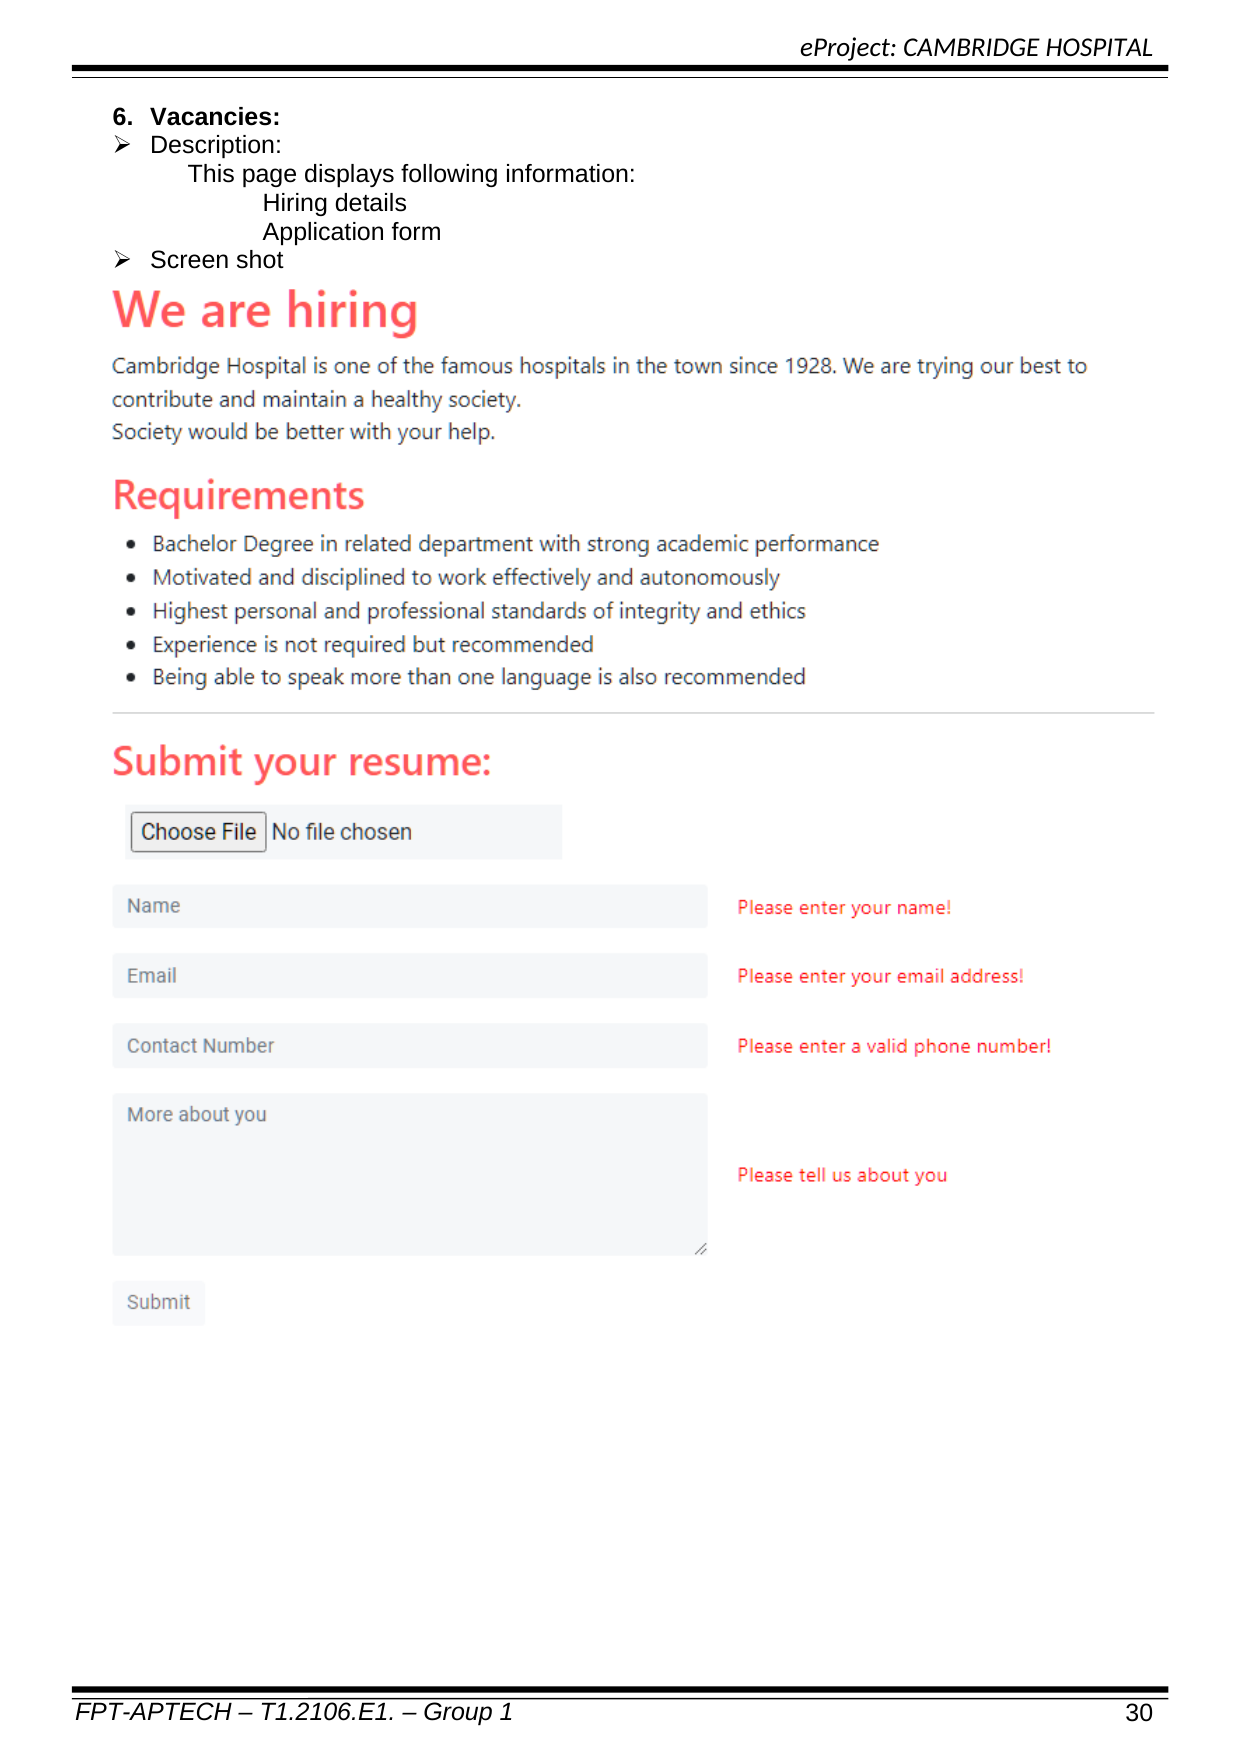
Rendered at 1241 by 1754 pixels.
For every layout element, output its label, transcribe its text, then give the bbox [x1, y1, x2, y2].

list Hiring details [262, 188, 1162, 217]
list Vacancies: [112, 102, 1162, 130]
picture [75, 274, 1163, 1347]
list Application form [262, 217, 1162, 246]
list This page displays following information: [187, 159, 1162, 188]
list Screen shot [112, 246, 1162, 274]
list Description: [112, 130, 1162, 159]
